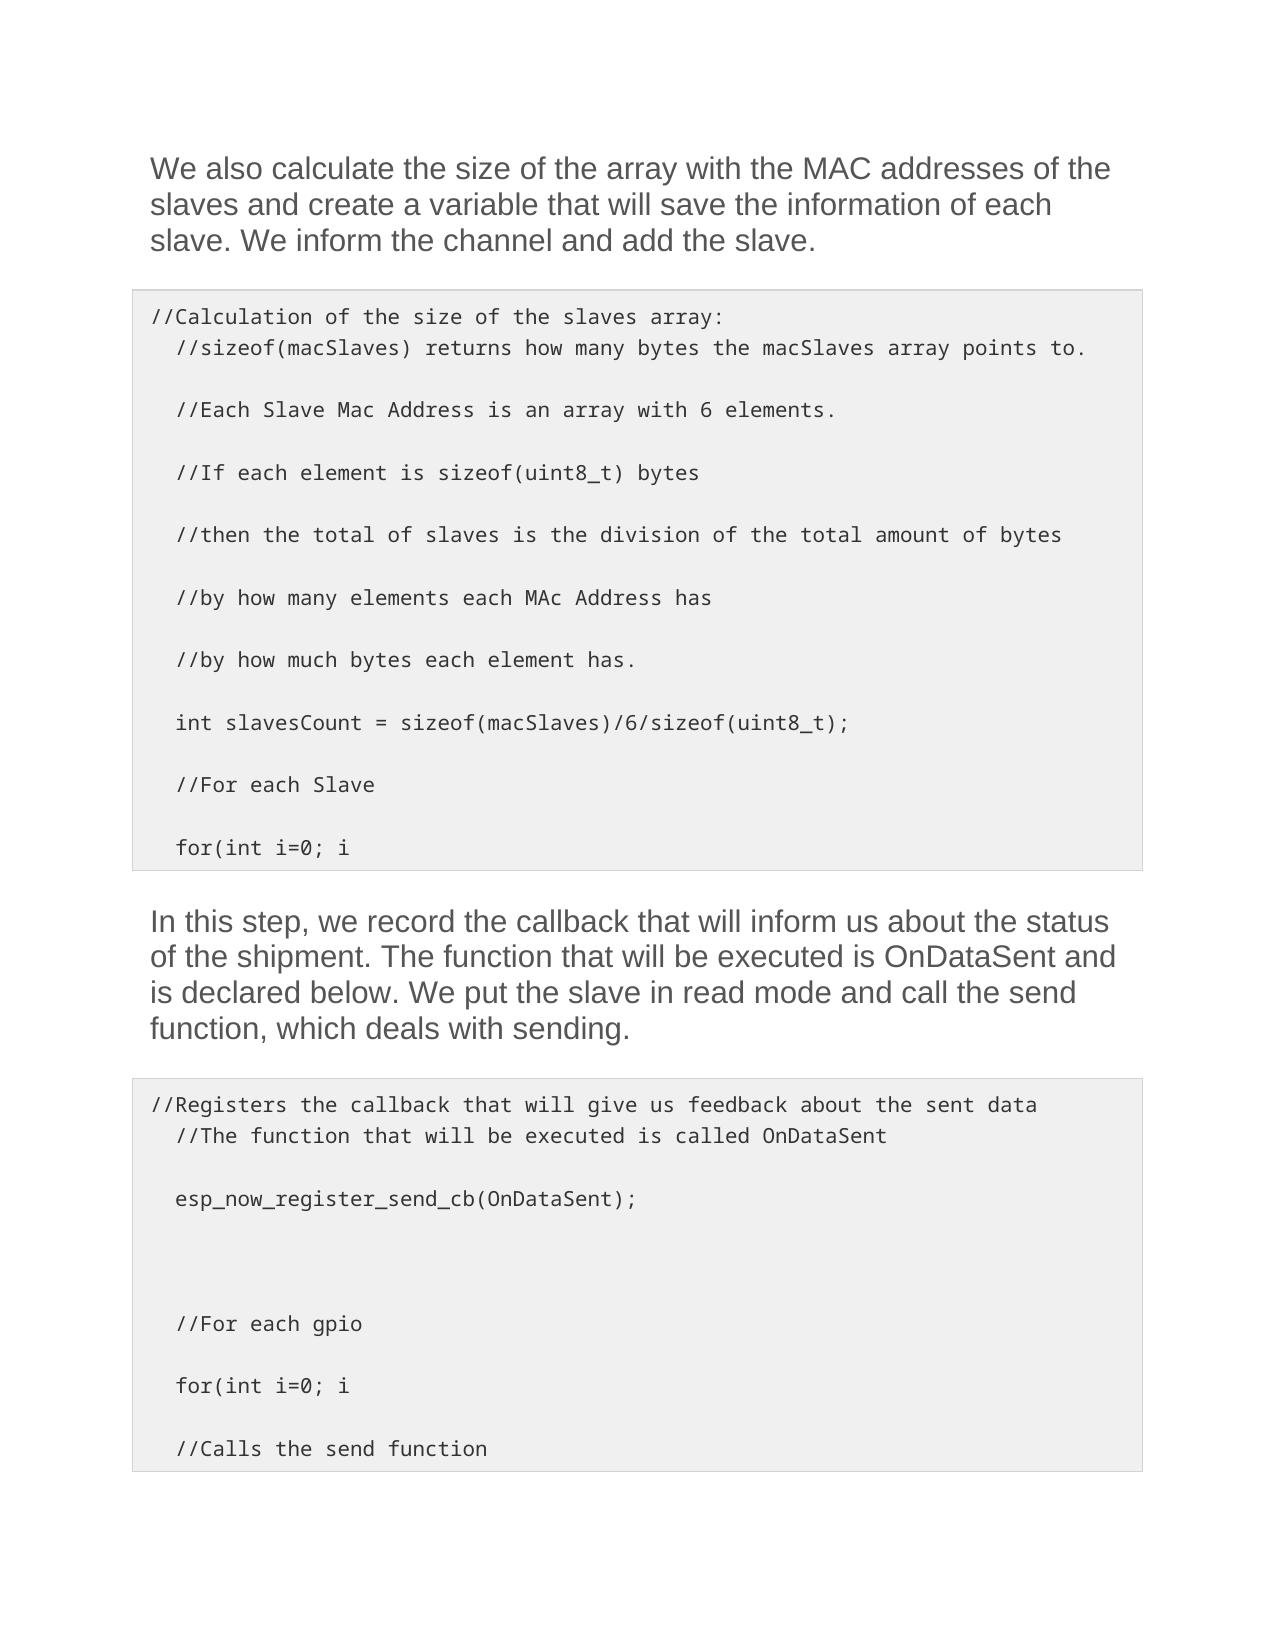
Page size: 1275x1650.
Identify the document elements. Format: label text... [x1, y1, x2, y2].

text //Calls the send function [133, 1421, 1142, 1471]
text esp_now_register_send_cb(OnDataSent); [133, 1171, 1142, 1212]
text In this step, we record the callback that will inform us about the status of the shipment. The function that will be executed is OnDataSent and is declared below. We put the slave in read mode and call the send function, which deals with sending. [150, 903, 1125, 1046]
text //If each element is sizeof(uint8_t) bytes [133, 445, 1142, 486]
text //Each Slave Mac Address is an array with 6 elements. [133, 383, 1142, 424]
text for(int i=0; i [133, 820, 1142, 870]
text //For each Slave [133, 758, 1142, 799]
text //For each gpio [133, 1296, 1142, 1337]
text //Calculation of the size of the slaves array: //sizeof(macSlaves) returns how many bytes the macSlaves array points to. [133, 291, 1142, 361]
text //then the total of slaves is the division of the total amount of bytes [133, 508, 1142, 549]
text int slavesCount = sizeof(macSlaves)/6/sizeof(uint8_t); [133, 695, 1142, 736]
text //by how much bytes each element has. [133, 633, 1142, 674]
text //by how many elements each MAc Address has [133, 570, 1142, 611]
text We also calculate the size of the array with the MAC addresses of the slaves and create a variable that will save the information of each slave. We inform the channel and add the slave. [150, 150, 1125, 258]
text for(int i=0; i [133, 1359, 1142, 1400]
text //Registers the callback that will give us feedback about the sent data //The function that will be executed is called OnDataSent [133, 1079, 1142, 1150]
